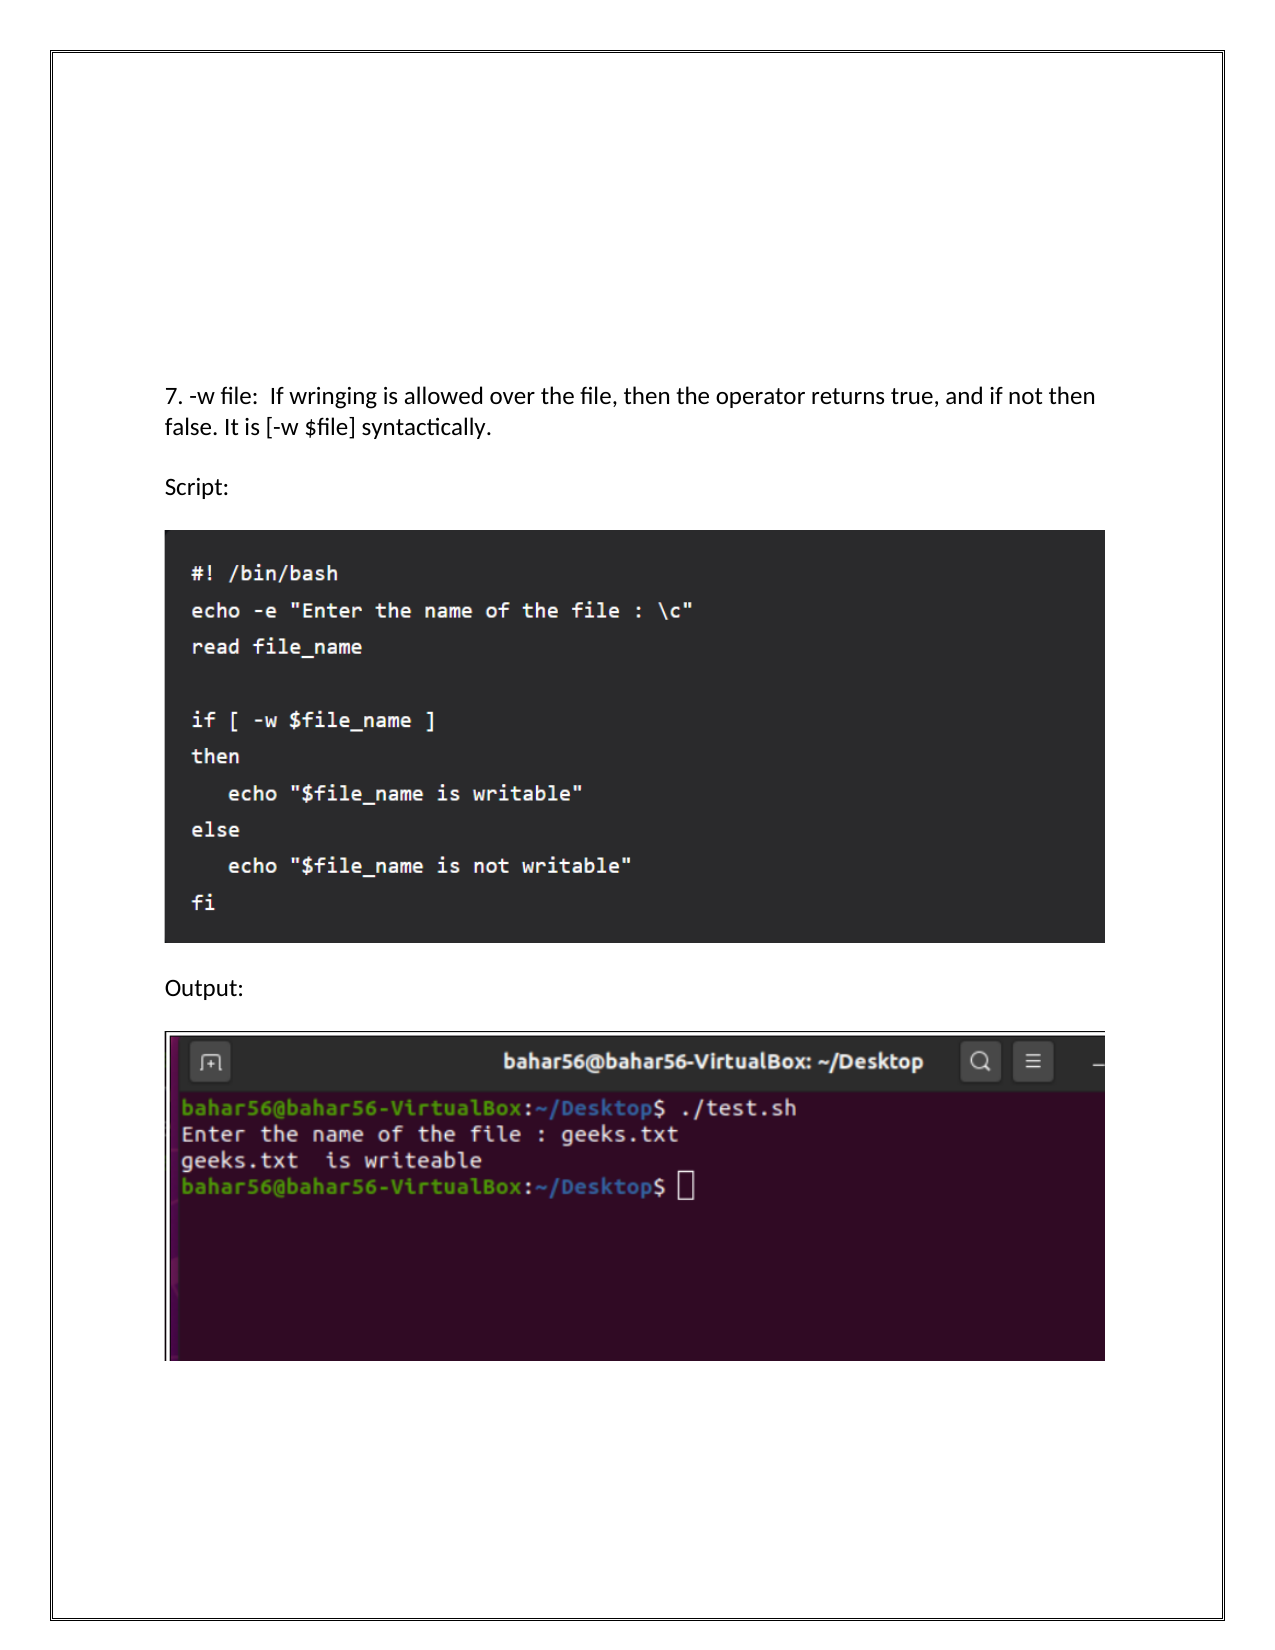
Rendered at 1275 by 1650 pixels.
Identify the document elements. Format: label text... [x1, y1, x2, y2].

picture [164, 530, 1105, 943]
text Output: [164, 972, 1129, 1002]
text Script: [164, 471, 1129, 501]
text 7. -w file: If wringing is allowed over the file, then the operator returns true, and if not then false. It is [-w $file] syntactically. [164, 380, 1129, 441]
picture [164, 1031, 1105, 1361]
